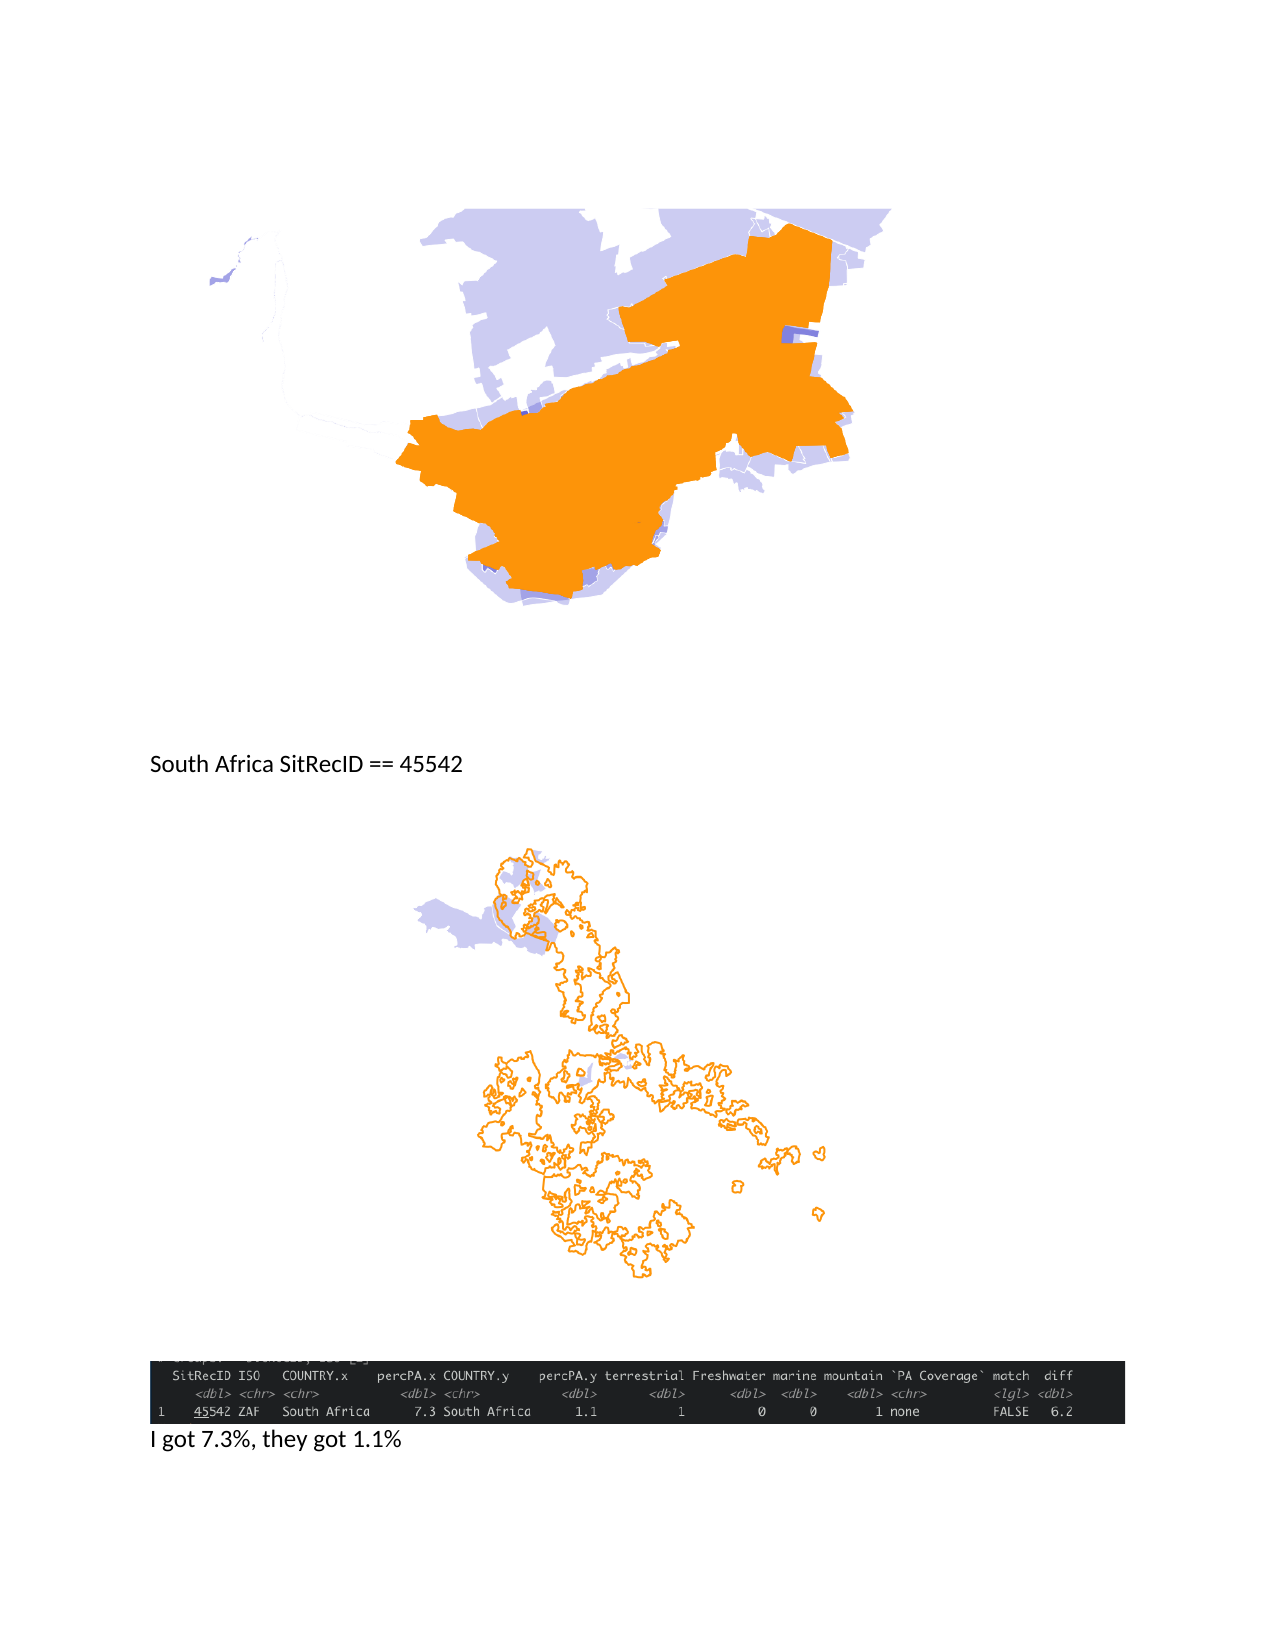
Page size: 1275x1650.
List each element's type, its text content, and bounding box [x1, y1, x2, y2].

text South Africa SitRecID == 45542 [150, 748, 1125, 778]
picture [150, 150, 1069, 687]
text I got 7.3%, they got 1.1% [150, 1424, 1125, 1454]
picture [150, 778, 1125, 1424]
